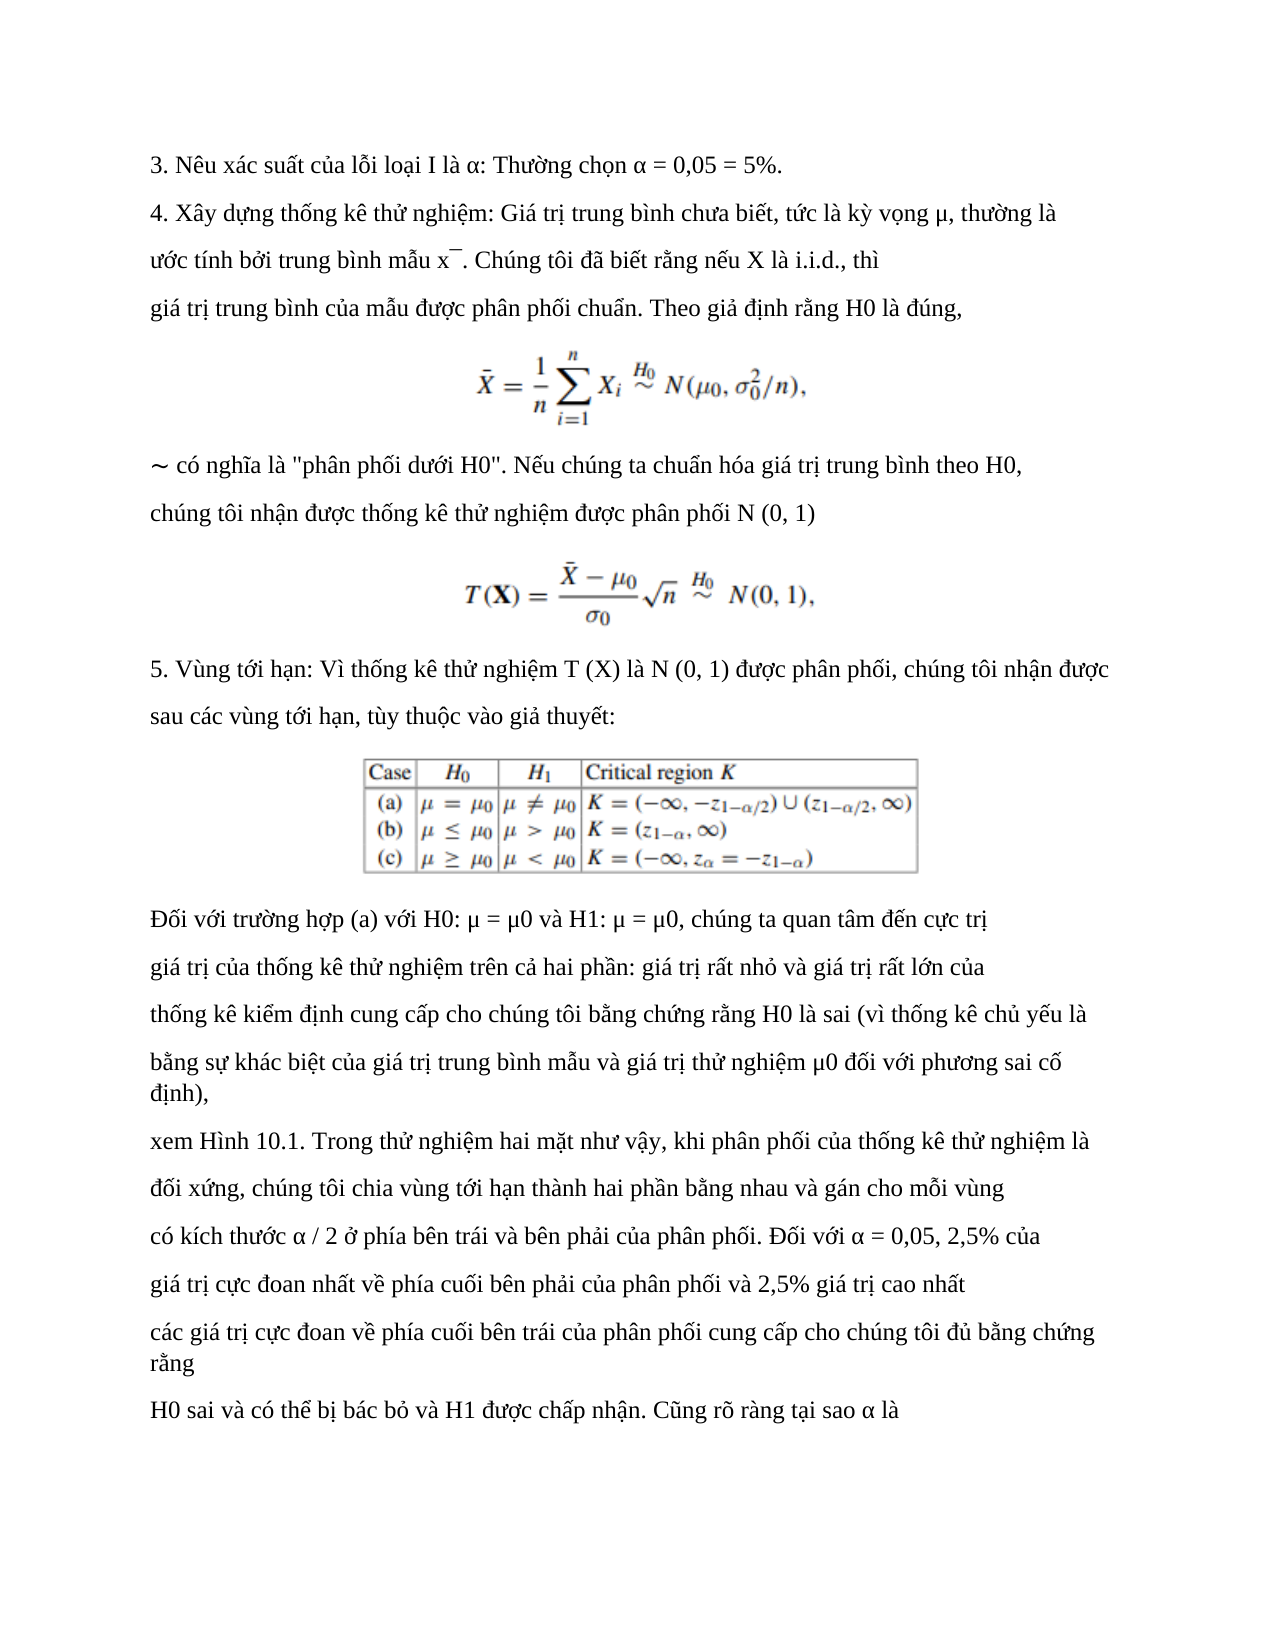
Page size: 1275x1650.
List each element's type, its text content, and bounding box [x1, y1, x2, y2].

text thống kê kiểm định cung cấp cho chúng tôi bằng chứng rằng H0 là sai (vì thống kê chủ yếu là [150, 999, 1125, 1028]
text H0 sai và có thể bị bác bỏ và H1 được chấp nhận. Cũng rõ ràng tại sao α là [150, 1395, 1125, 1424]
text Đối với trường hợp (a) với H0: μ = μ0 và H1: μ = μ0, chúng ta quan tâm đến cực trị [150, 904, 1125, 933]
text chúng tôi nhận được thống kê thử nghiệm được phân phối N (0, 1) [150, 498, 1125, 527]
text ước tính bởi trung bình mẫu x¯. Chúng tôi đã biết rằng nếu X là i.i.d., thì [150, 245, 1125, 274]
text sau các vùng tới hạn, tùy thuộc vào giả thuyết: [150, 701, 1125, 730]
picture [460, 340, 815, 430]
text 3. Nêu xác suất của lỗi loại I là α: Thường chọn α = 0,05 = 5%. [150, 150, 1125, 179]
text các giá trị cực đoan về phía cuối bên trái của phân phối cung cấp cho chúng tôi đủ bằng chứng rằng [150, 1317, 1125, 1376]
text giá trị cực đoan nhất về phía cuối bên phải của phân phối và 2,5% giá trị cao nhất [150, 1269, 1125, 1298]
text có kích thước α / 2 ở phía bên trái và bên phải của phân phối. Đối với α = 0,05, 2,5% của [150, 1221, 1125, 1250]
text bằng sự khác biệt của giá trị trung bình mẫu và giá trị thử nghiệm μ0 đối với phương sai cố định), [150, 1047, 1125, 1107]
picture [449, 545, 826, 635]
text đối xứng, chúng tôi chia vùng tới hạn thành hai phần bằng nhau và gán cho mỗi vùng [150, 1173, 1125, 1202]
text ∼ có nghĩa là "phân phối dưới H0". Nếu chúng ta chuẩn hóa giá trị trung bình theo H0, [150, 449, 1125, 479]
text giá trị trung bình của mẫu được phân phối chuẩn. Theo giả định rằng H0 là đúng, [150, 293, 1125, 322]
text xem Hình 10.1. Trong thử nghiệm hai mặt như vậy, khi phân phối của thống kê thử nghiệm là [150, 1126, 1125, 1154]
text 5. Vùng tới hạn: Vì thống kê thử nghiệm T (X) là N (0, 1) được phân phối, chúng tôi nhận được [150, 654, 1125, 682]
text giá trị của thống kê thử nghiệm trên cả hai phần: giá trị rất nhỏ và giá trị rất lớn của [150, 952, 1125, 980]
picture [343, 749, 933, 885]
text 4. Xây dựng thống kê thử nghiệm: Giá trị trung bình chưa biết, tức là kỳ vọng μ, thường là [150, 198, 1125, 226]
